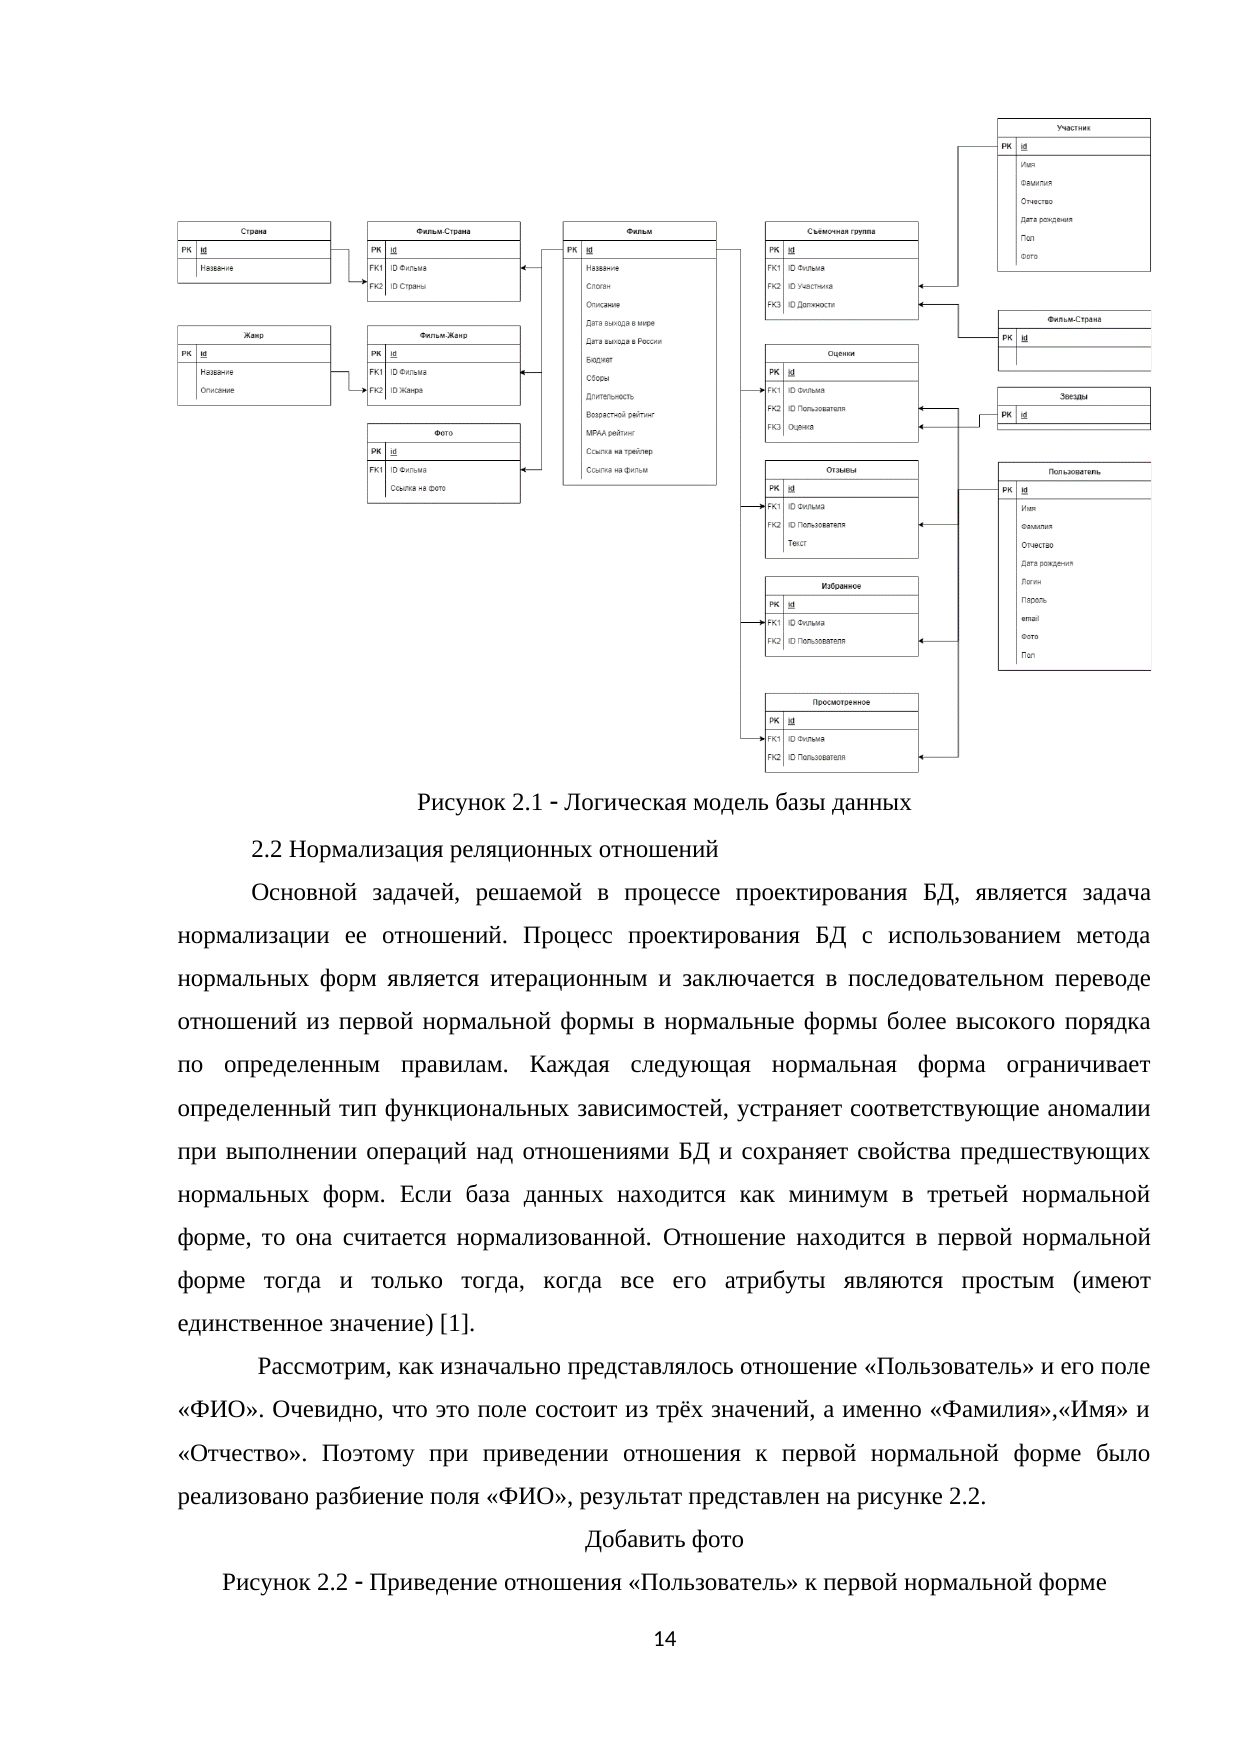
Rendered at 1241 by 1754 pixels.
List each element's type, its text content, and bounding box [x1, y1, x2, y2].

text Рассмотрим, как изначально представлялось отношение «Пользователь» и его поле «ФИО». Очевидно, что это поле состоит из трёх значений, а именно «Фамилия»,«Имя» и «Отчество». Поэтому при приведении отношения к первой нормальной форме было реализовано разбиение поля «ФИО», результат представлен на рисунке 2.2. [177, 1351, 1152, 1509]
subtitle 2.2 Нормализация реляционных отношений [177, 834, 1152, 863]
text Рисунок 2.2 Приведение отношения «Пользователь» к первой нормальной форме [177, 1567, 1152, 1596]
picture [177, 118, 1152, 773]
text Основной задачей, решаемой в процессе проектирования БД, является задача нормализации ее отношений. Процесс проектирования БД с использованием метода нормальных форм является итерационным и заключается в последовательном переводе отношений из первой нормальной формы в нормальные формы более высокого порядка по определенным правилам. Каждая следующая нормальная форма ограничивает определенный тип функциональных зависимостей, устраняет соответствующие аномалии при выполнении операций над отношениями БД и сохраняет свойства предшествующих нормальных форм. Если база данных находится как минимум в третьей нормальной форме, то она считается нормализованной. Отношение находится в первой нормальной форме тогда и только тогда, когда все его атрибуты являются простым (имеют единственное значение) [1]. [177, 877, 1152, 1337]
text Добавить фото [177, 1524, 1152, 1553]
text Рисунок 2.1 Логическая модель базы данных [177, 787, 1152, 815]
